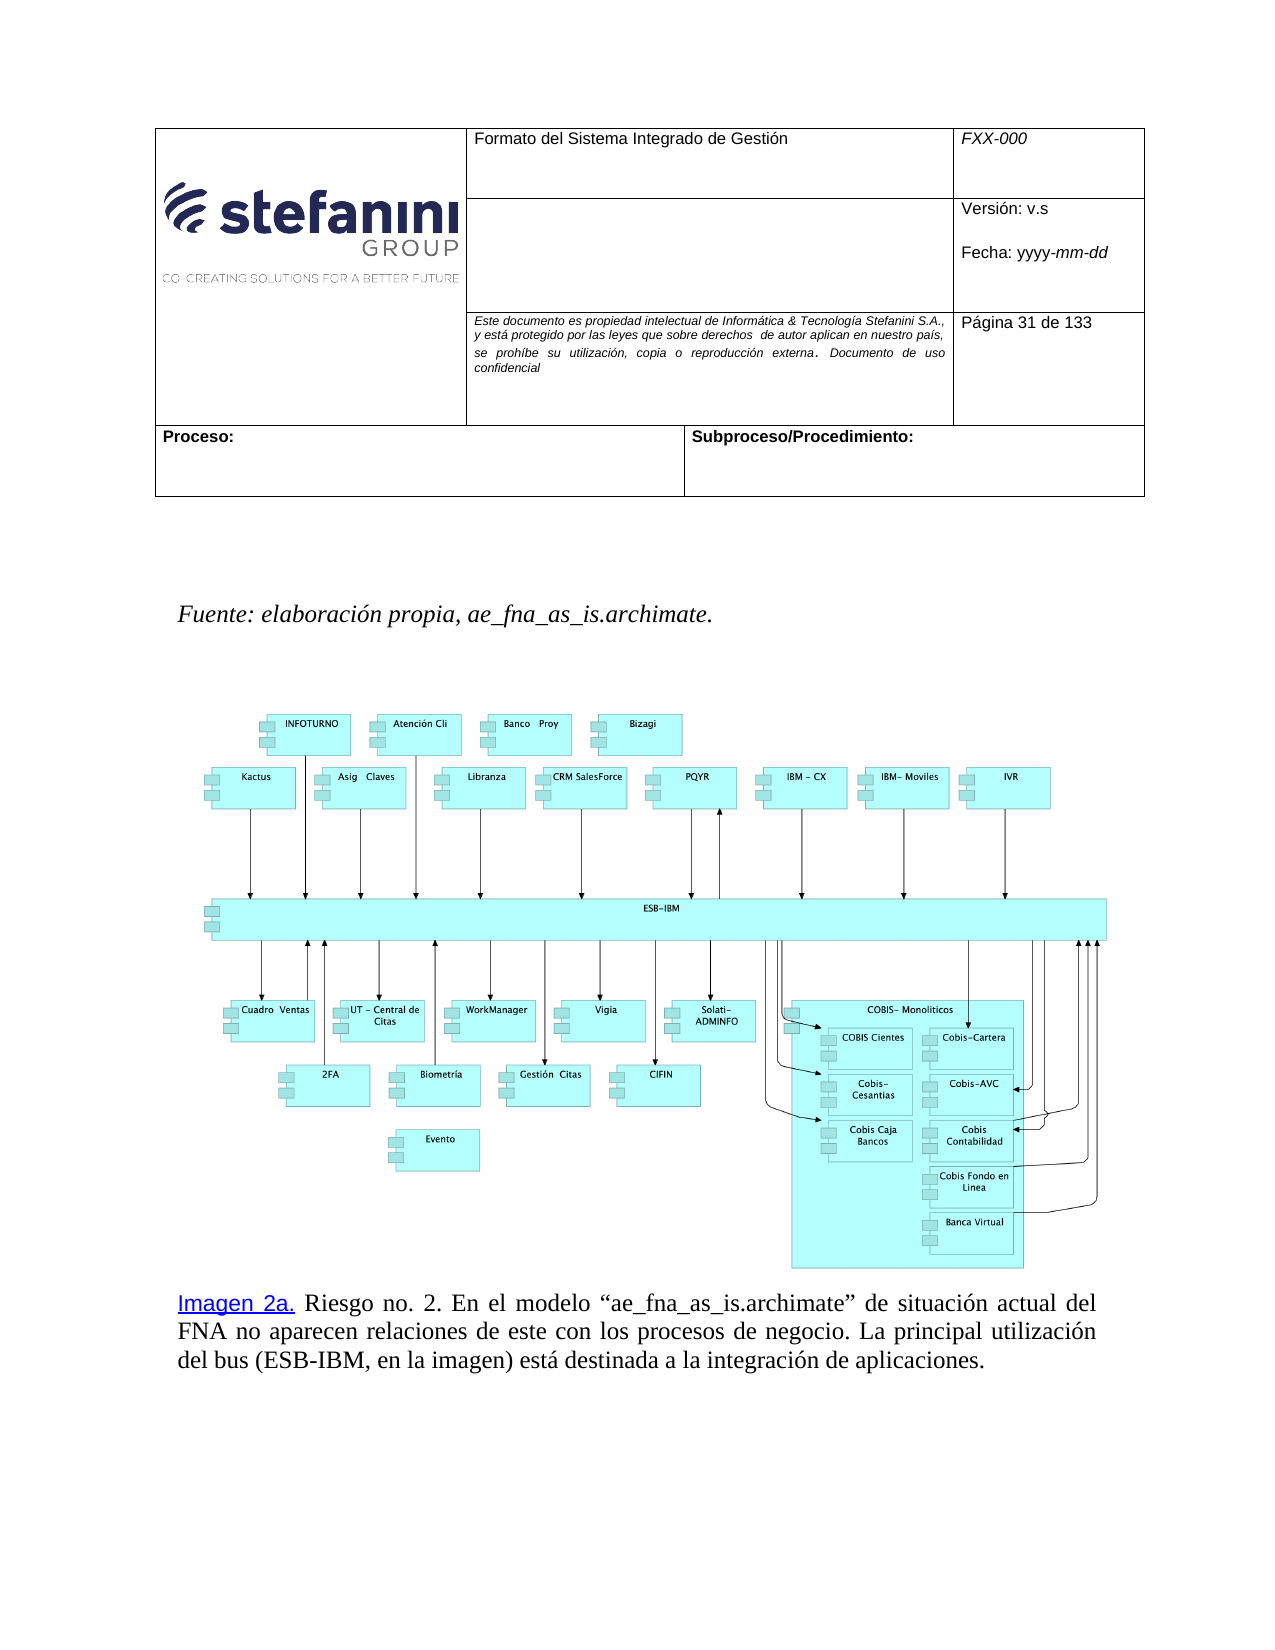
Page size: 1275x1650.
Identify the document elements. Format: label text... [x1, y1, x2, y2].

text Fuente: elaboración propia, ae_fna_as_is.archimate. [177, 599, 1098, 628]
picture [162, 182, 460, 286]
picture [196, 706, 1115, 1276]
text Imagen 2a. Riesgo no. 2. En el modelo “ae_fna_as_is.archimate” de situación actual del FNA no aparecen relaciones de este con los procesos de negocio. La principal utilización del bus (ESB-IBM, en la imagen) está destinada a la integración de aplicaciones. [177, 1288, 1098, 1374]
